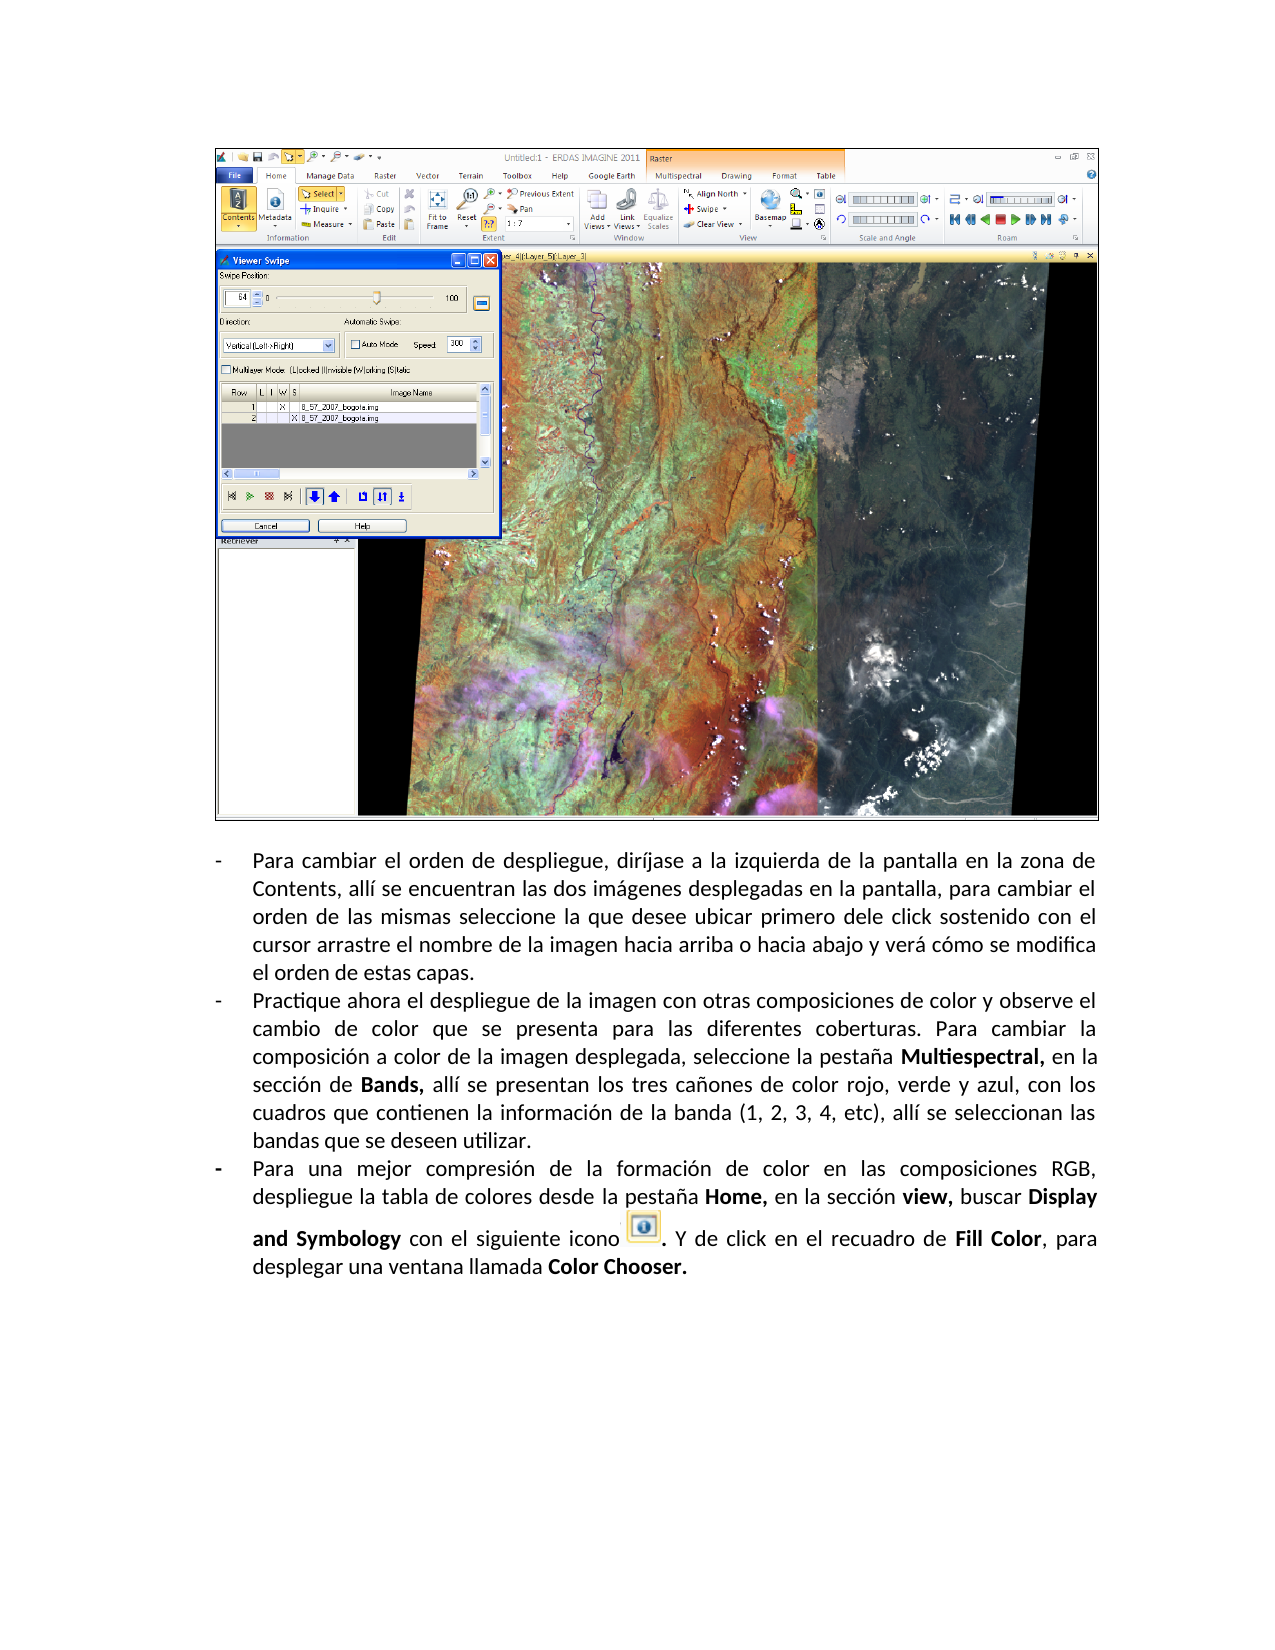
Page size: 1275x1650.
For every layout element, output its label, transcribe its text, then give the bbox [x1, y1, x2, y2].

list Para una mejor compresión de la formación de color en las composiciones RGB, despliegue la tabla de colores desde la pestaña Home, en la sección view, buscar Display and Symbology con el siguiente icono. Y de click en el recuadro de Fill Color, para desplegar una ventana llamada Color Chooser. [215, 1154, 1098, 1280]
picture [216, 149, 1098, 820]
picture [620, 1210, 661, 1247]
list Practique ahora el despliegue de la imagen con otras composiciones de color y observe el cambio de color que se presenta para las diferentes coberturas. Para cambiar la composición a color de la imagen desplegada, seleccione la pestaña Multiespectral, en la sección de Bands, allí se presentan los tres cañones de color rojo, verde y azul, con los cuadros que contienen la información de la banda (1, 2, 3, 4, etc), allí se seleccionan las bandas que se deseen utilizar. [215, 986, 1098, 1154]
list Para cambiar el orden de despliegue, diríjase a la izquierda de la pantalla en la zona de Contents, allí se encuentran las dos imágenes desplegadas en la pantalla, para cambiar el orden de las mismas seleccione la que desee ubicar primero dele click sostenido con el cursor arrastre el nombre de la imagen hacia arriba o hacia abajo y verá cómo se modifica el orden de estas capas. [215, 846, 1098, 986]
